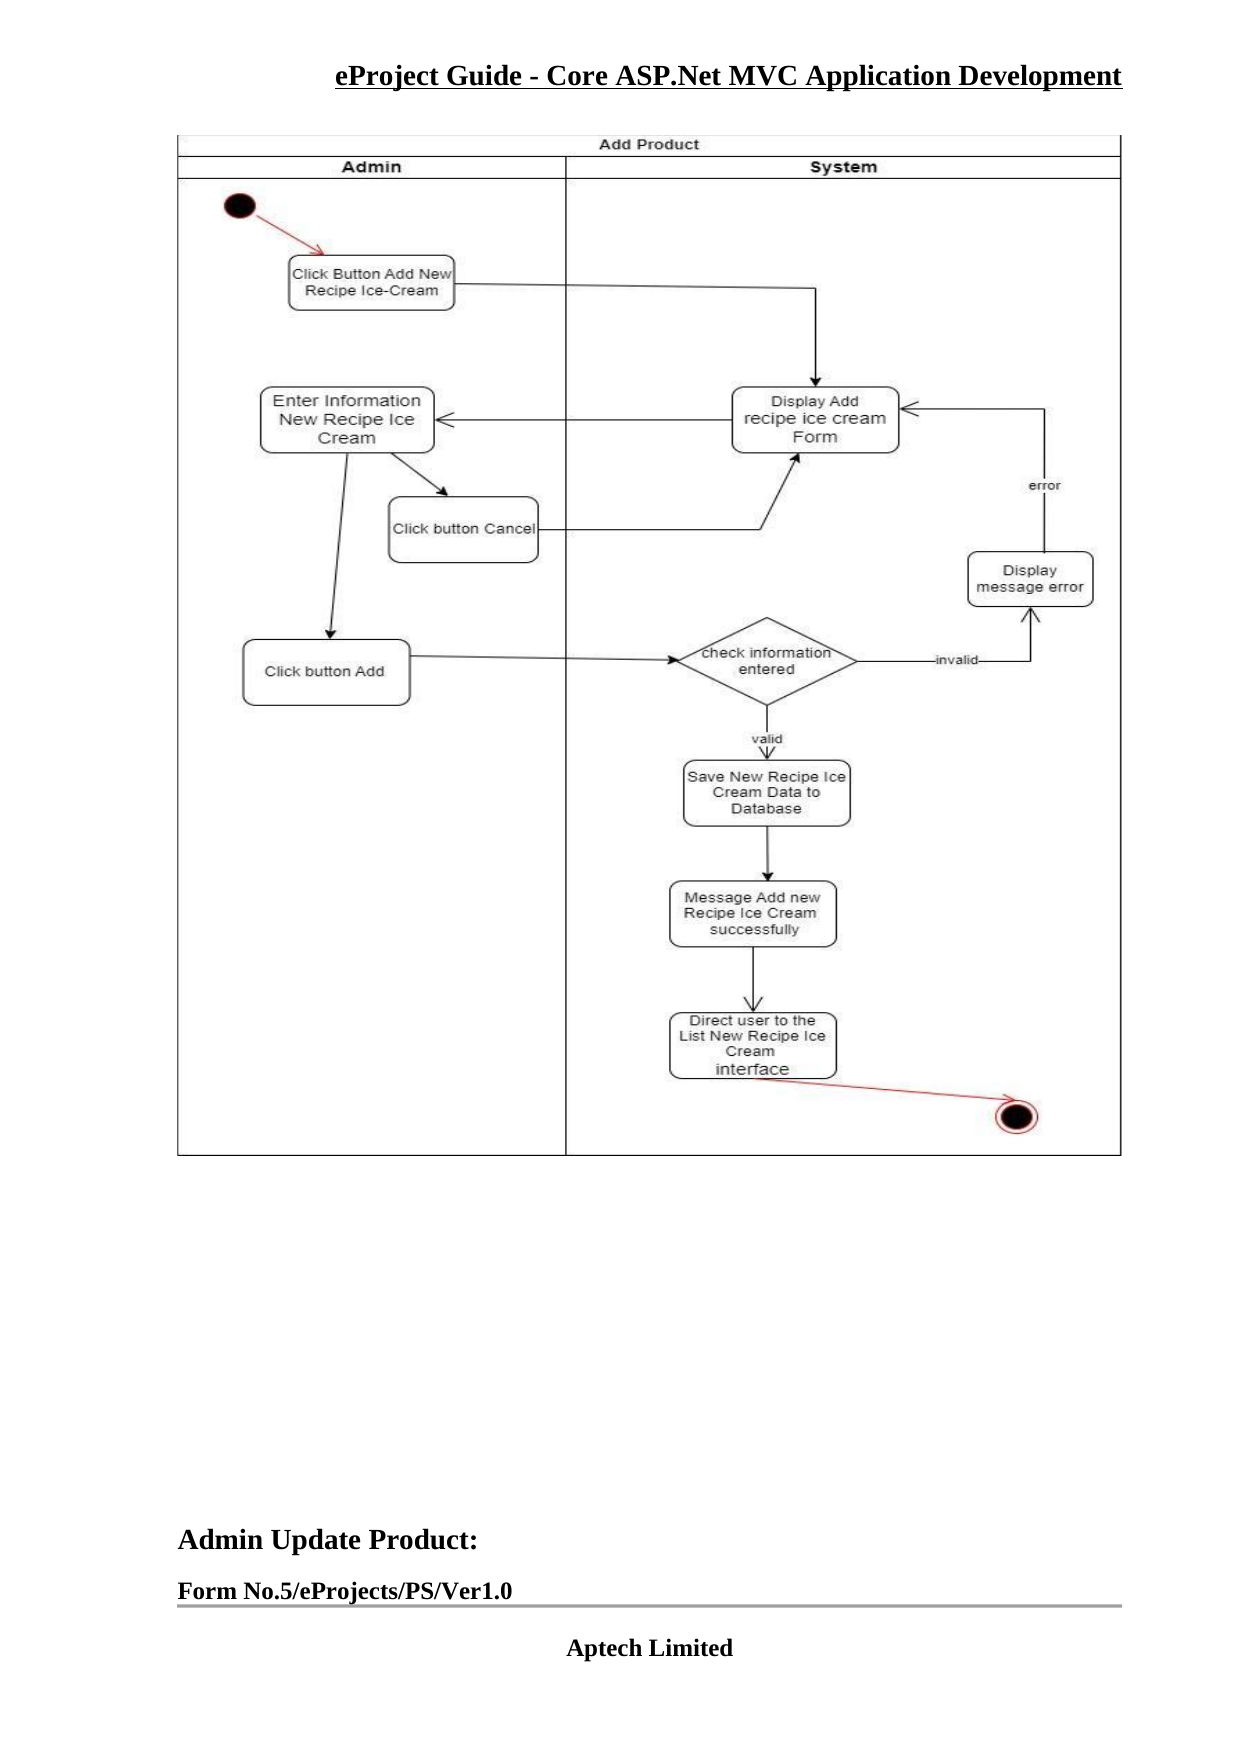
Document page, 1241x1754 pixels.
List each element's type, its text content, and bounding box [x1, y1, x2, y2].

picture [177, 135, 1123, 1156]
text Admin Update Product: [177, 1522, 1122, 1555]
